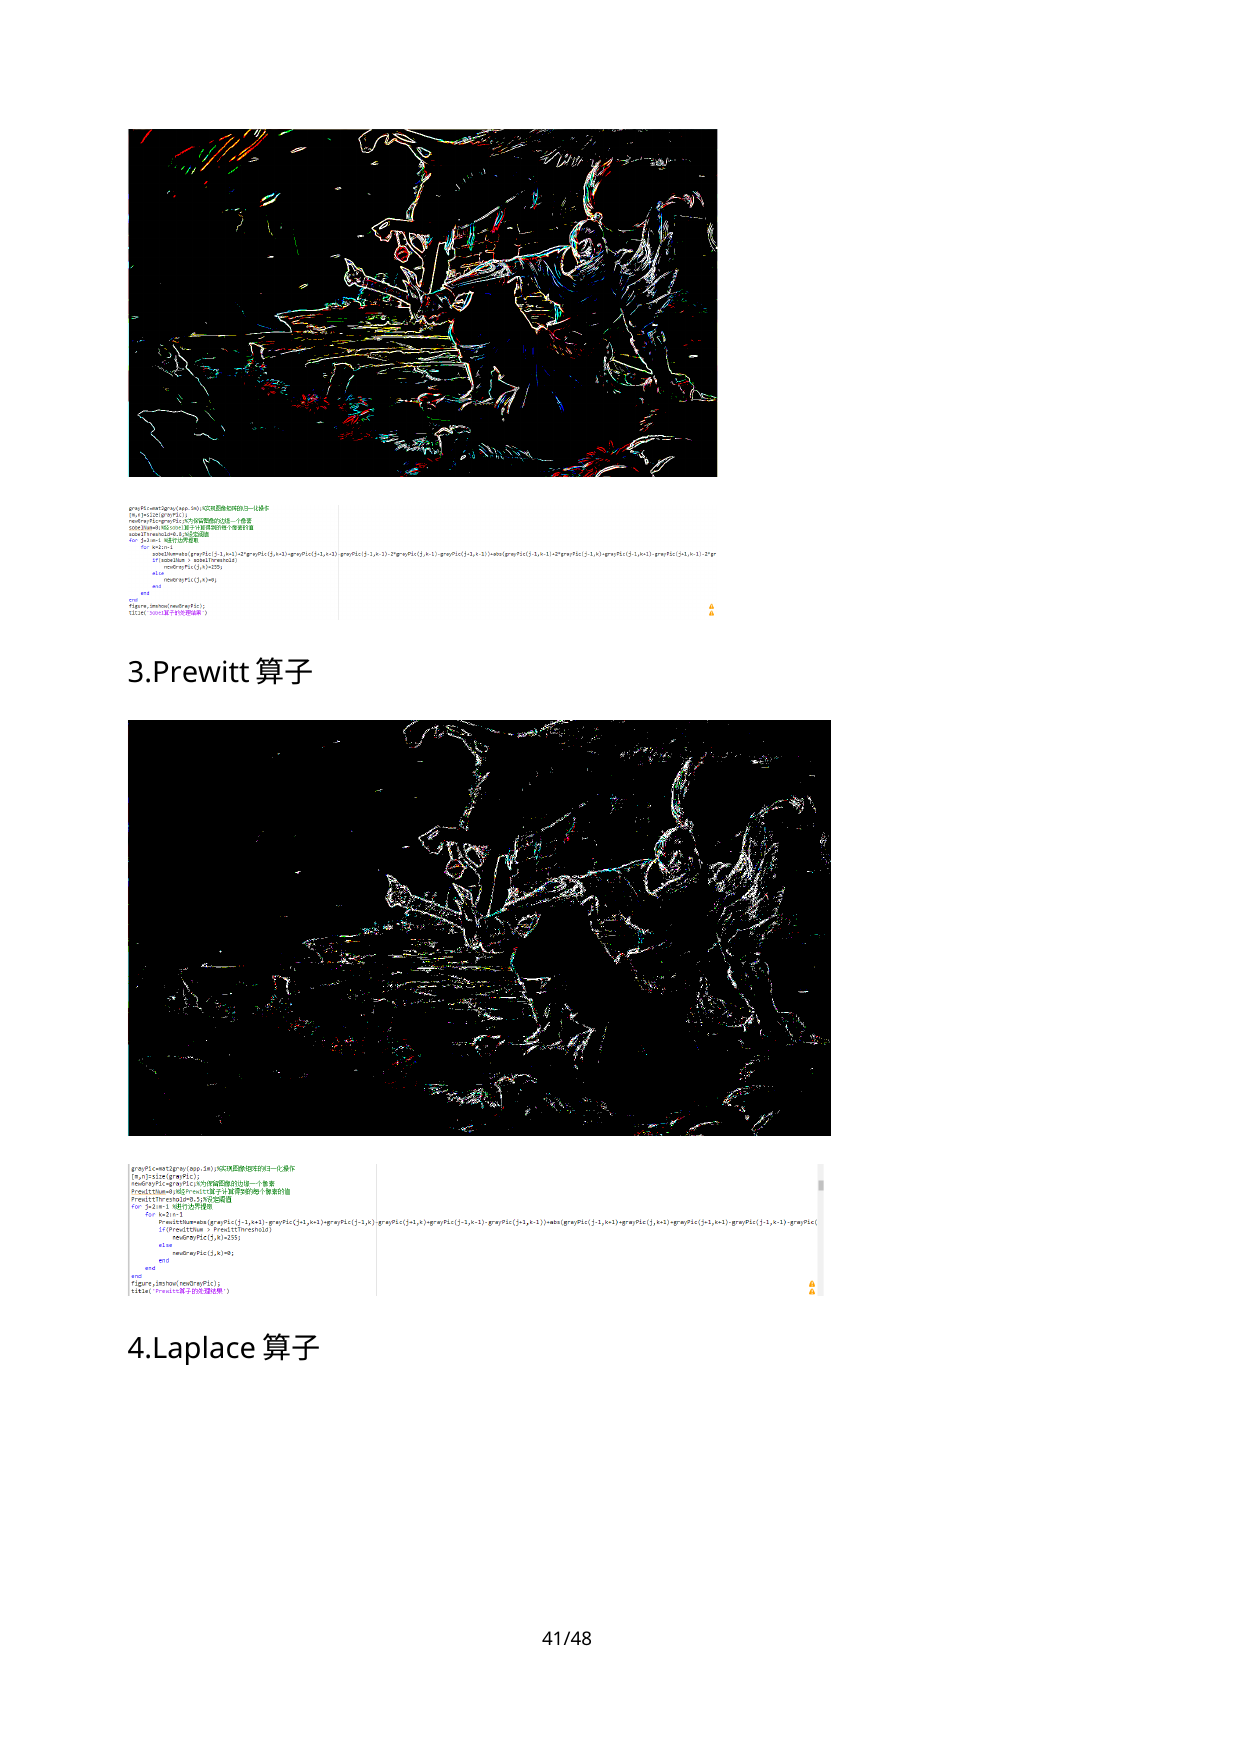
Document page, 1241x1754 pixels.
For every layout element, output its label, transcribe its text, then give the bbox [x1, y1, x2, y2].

picture [127, 505, 717, 620]
text 4.Laplace算子 [118, 1325, 1053, 1367]
picture [127, 1164, 824, 1296]
picture [127, 129, 718, 477]
picture [127, 720, 831, 1136]
text 3.Prewitt算子 [118, 649, 1053, 691]
